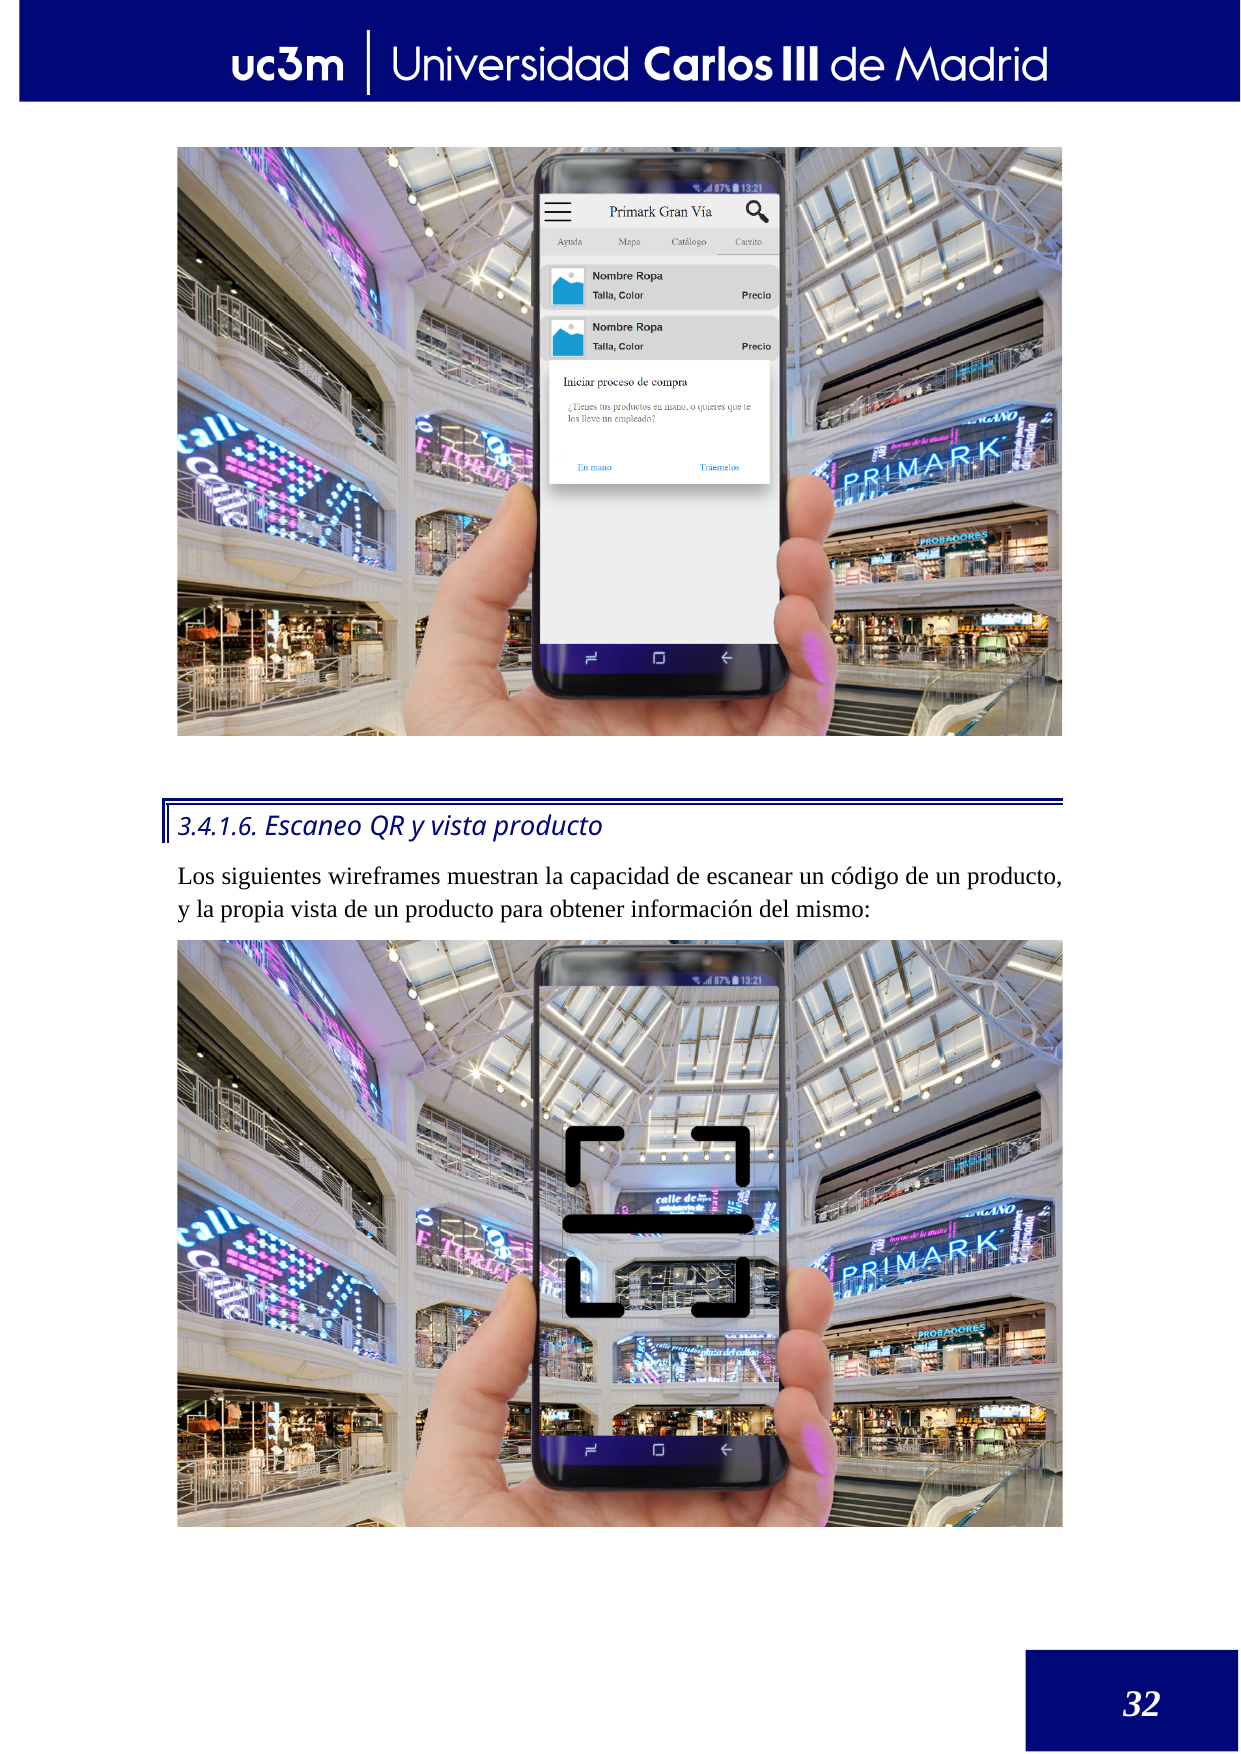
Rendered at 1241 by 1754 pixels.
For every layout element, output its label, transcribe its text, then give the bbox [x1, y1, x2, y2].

picture [177, 147, 1063, 736]
picture [177, 940, 1063, 1527]
text Los siguientes wireframes muestran la capacidad de escanear un código de un producto, y la propia vista de un producto para obtener información del mismo: [177, 861, 1063, 923]
subtitle Escaneo QR y vista producto [169, 805, 1063, 843]
picture [196, 20, 1083, 95]
